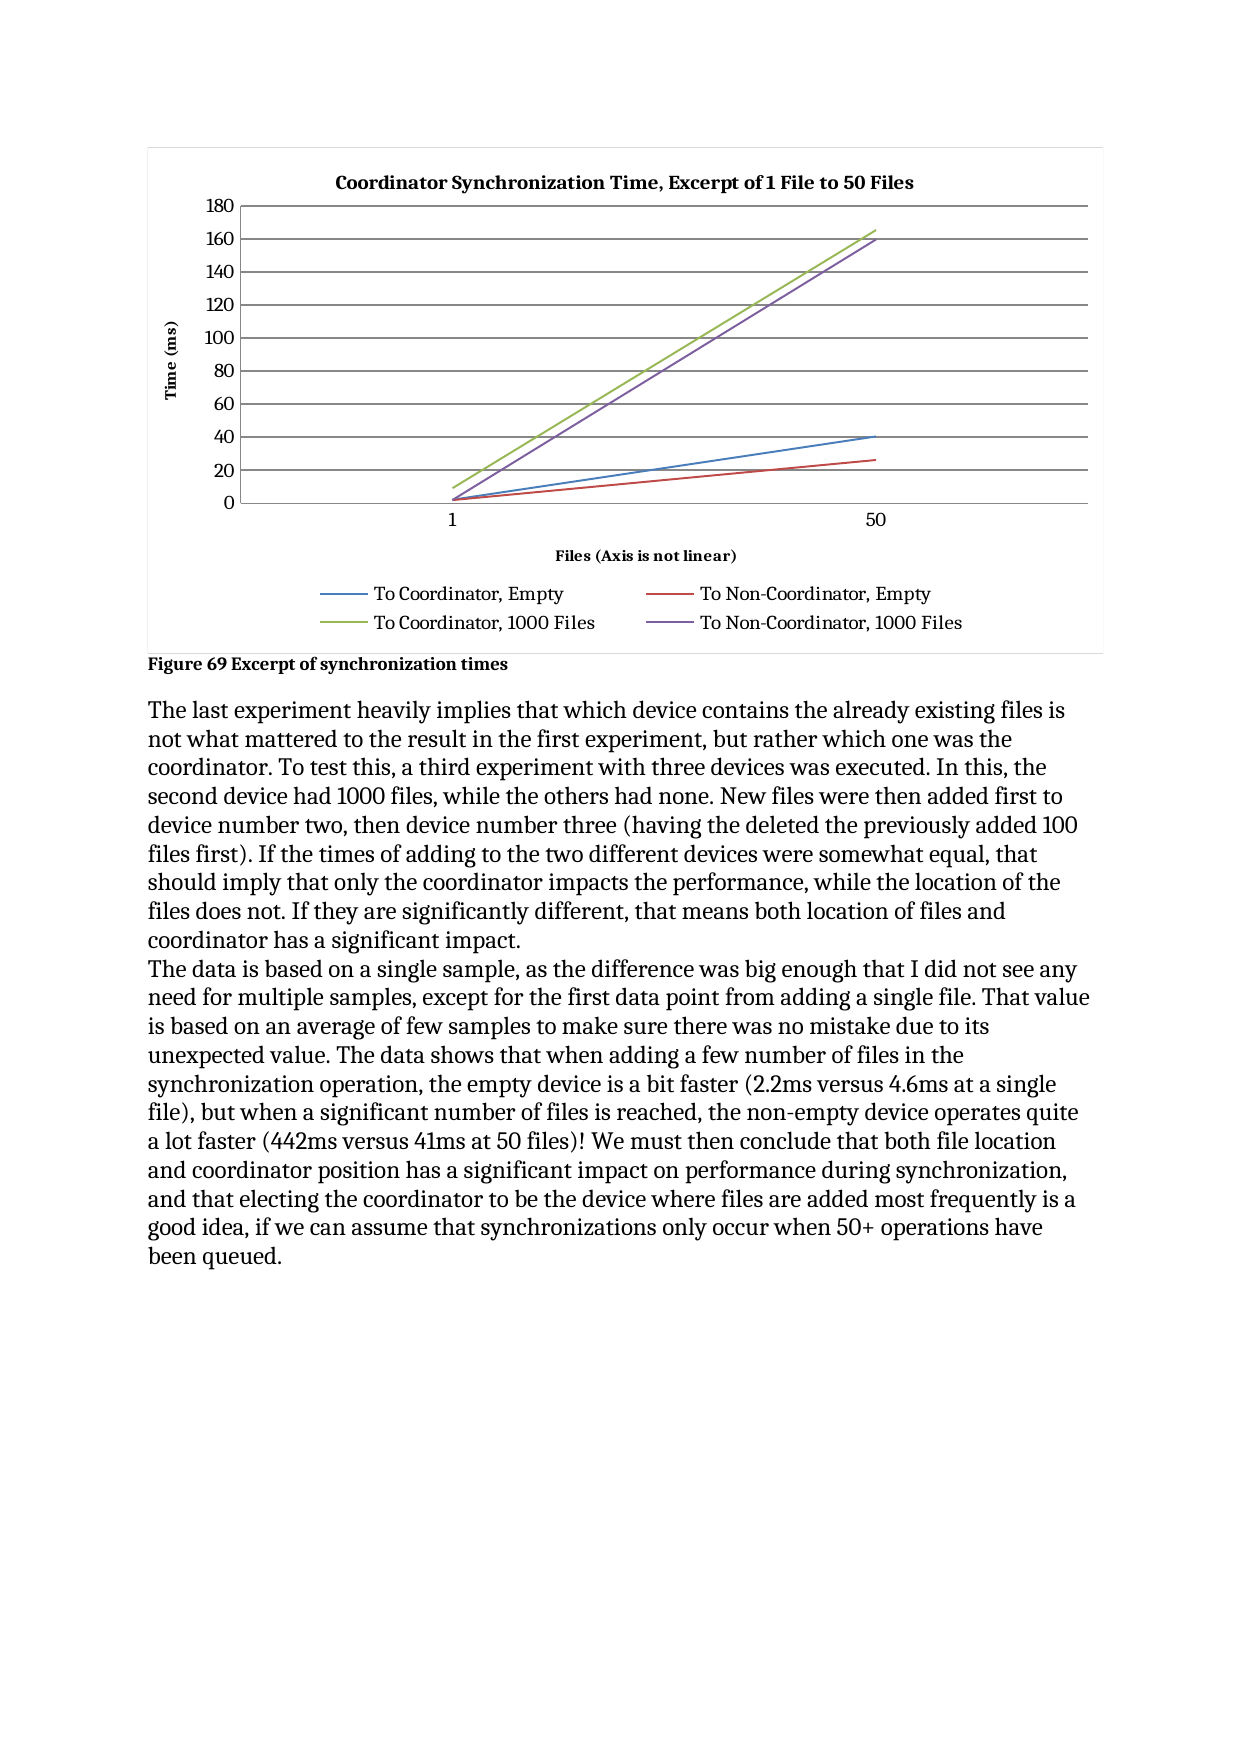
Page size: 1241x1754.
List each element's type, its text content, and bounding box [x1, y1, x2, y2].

text The data is based on a single sample, as the difference was big enough that I did not see any need for multiple samples, except for the first data point from adding a single file. That value is based on an average of few samples to make sure there was no mistake due to its unexpected value. The data shows that when adding a few number of files in the synchronization operation, the empty device is a bit faster (2.2ms versus 4.6ms at a single file), but when a significant number of files is reached, the non-empty device operates quite a lot faster (442ms versus 41ms at 50 files)! We must then conclude that both file location and coordinator position has a significant impact on performance during synchronization, and that electing the coordinator to be the device where files are added most frequently is a good idea, if we can assume that synchronizations only occur when 50+ operations have been queued. [148, 954, 1092, 1271]
text The last experiment heavily implies that which device contains the already existing files is not what mattered to the result in the first experiment, but rather which one was the coordinator. To test this, a third experiment with three devices was executed. In this, the second device had 1000 files, while the others had none. New files were then added first to device number two, then device number three (having the deleted the previously added 100 files first). If the times of adding to the two different devices were somewhat equal, that should imply that only the coordinator impacts the performance, while the location of the files does not. If they are significantly different, that means both location of files and coordinator has a significant impact. [148, 696, 1092, 954]
text Figure 69 Excerpt of synchronization times [148, 654, 1092, 675]
